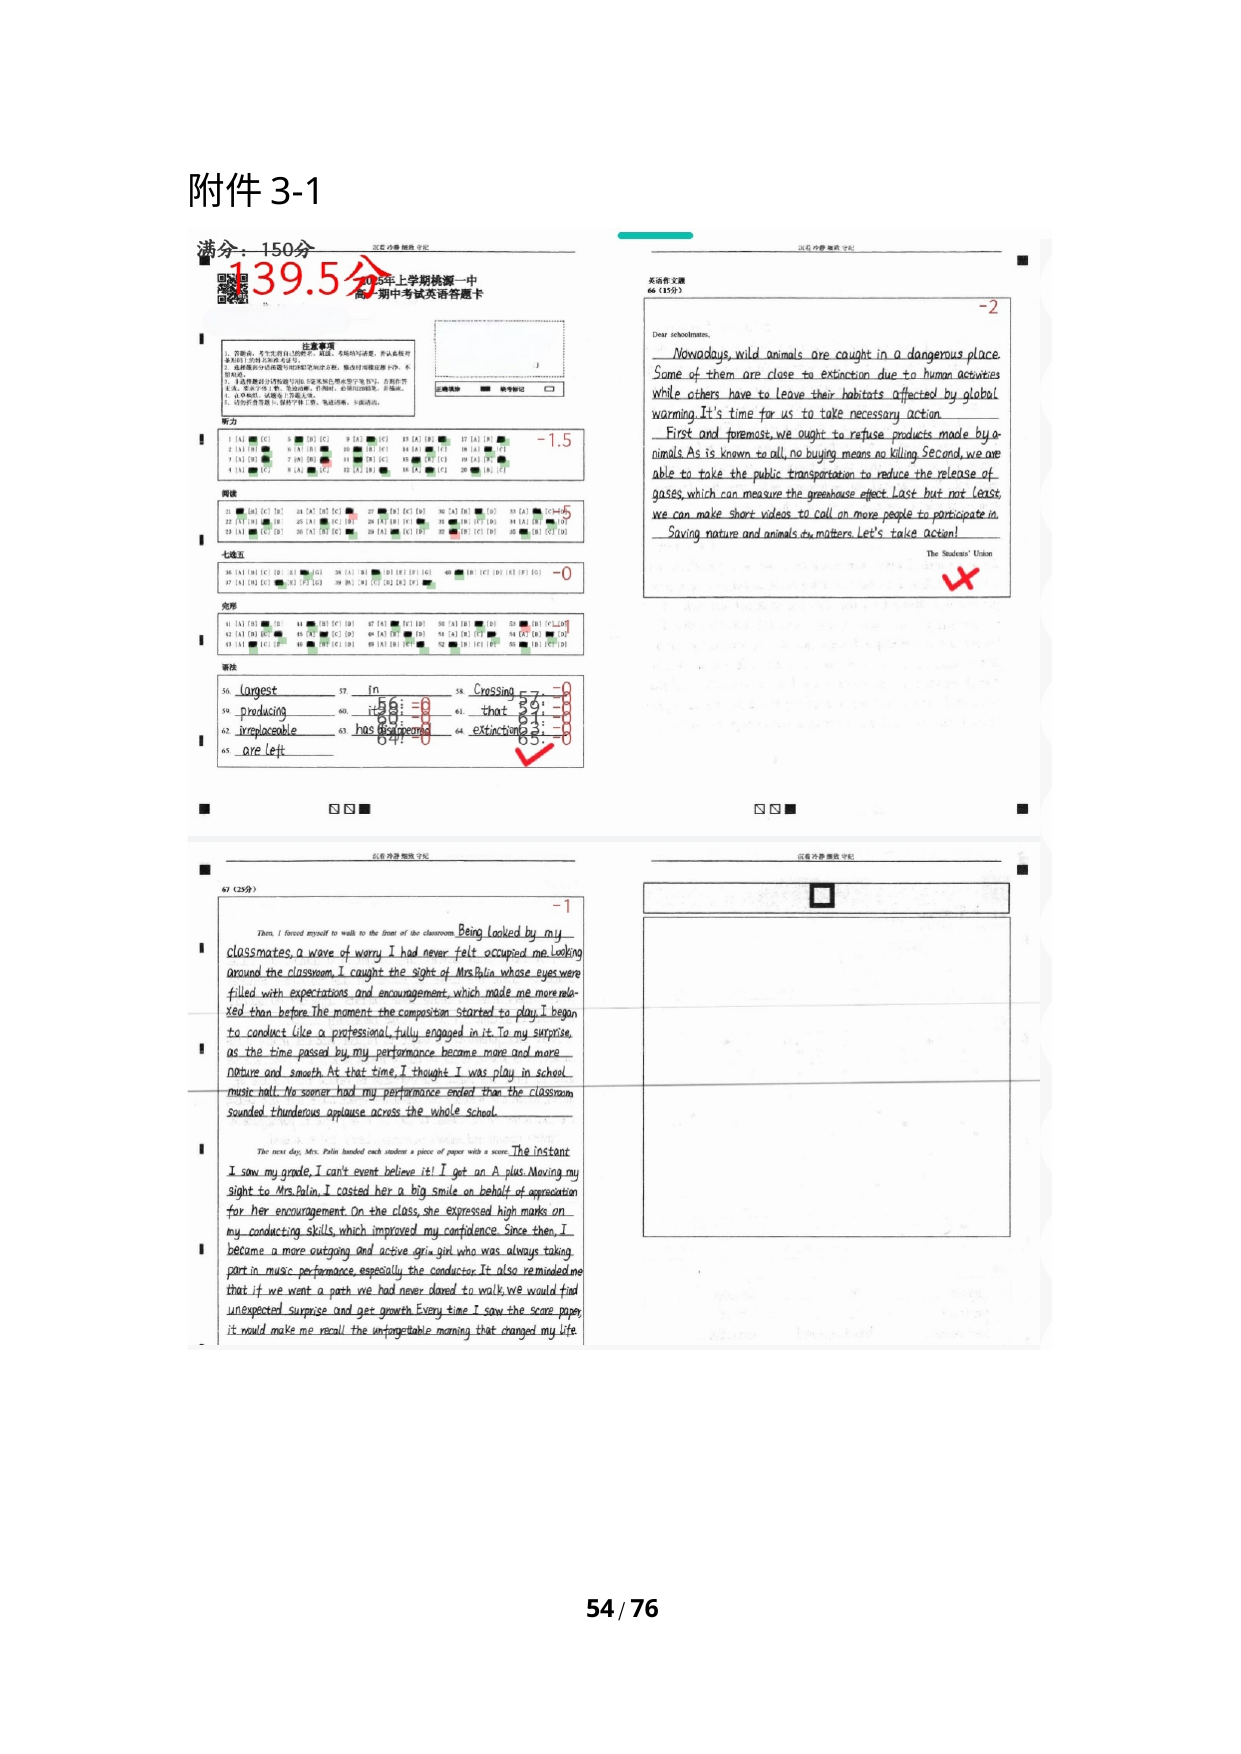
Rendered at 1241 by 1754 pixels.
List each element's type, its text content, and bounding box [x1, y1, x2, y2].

text 附件3-1 [187, 156, 1053, 221]
picture [187, 228, 1053, 1350]
